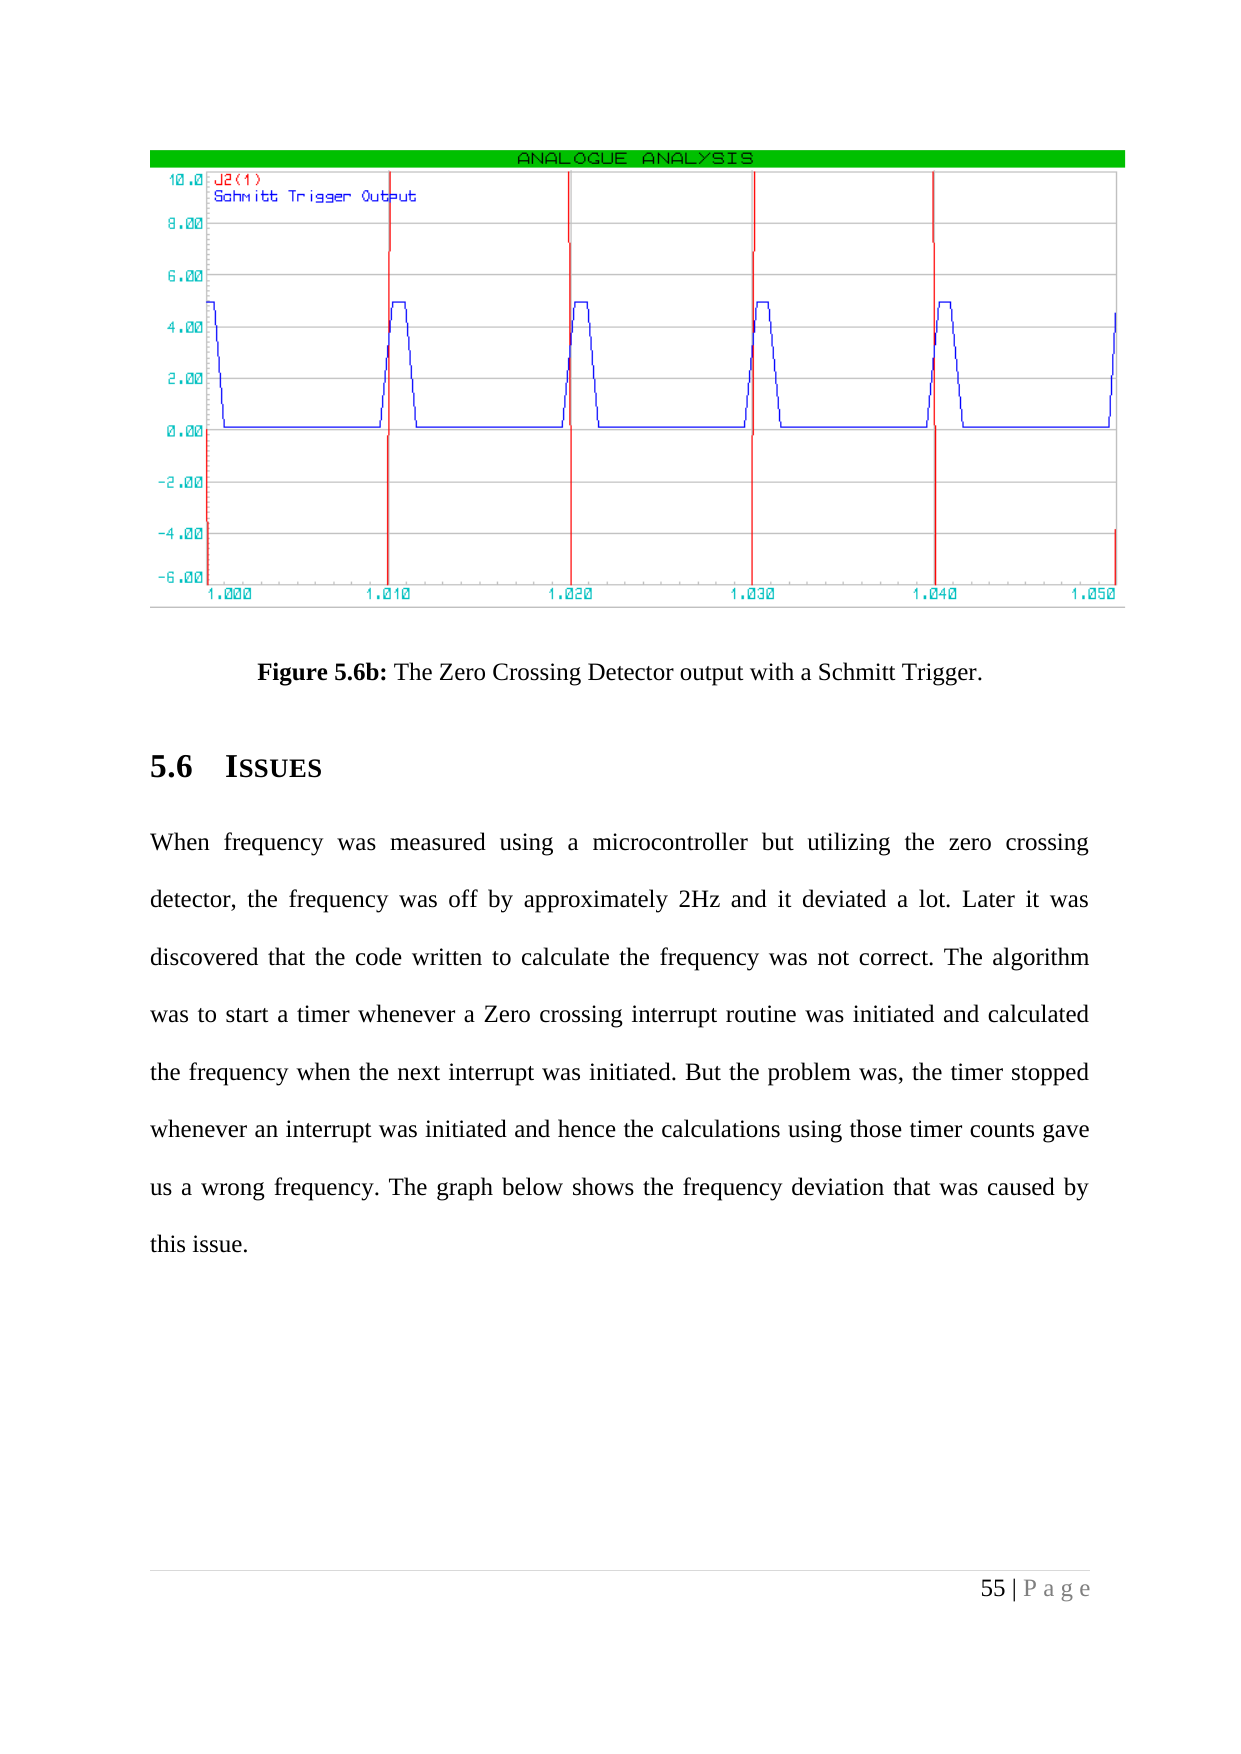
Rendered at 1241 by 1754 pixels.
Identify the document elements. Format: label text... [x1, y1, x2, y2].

text Figure 5.6b: The Zero Crossing Detector output with a Schmitt Trigger. [150, 657, 1090, 686]
subtitle Issues [150, 746, 1090, 784]
text When frequency was measured using a microcontroller but utilizing the zero crossing detector, the frequency was off by approximately 2Hz and it deviated a lot. Later it was discovered that the code written to calculate the frequency was not correct. The algorithm was to start a timer whenever a Zero crossing interrupt routine was initiated and calculated the frequency when the next interrupt was initiated. But the problem was, the timer stopped whenever an interrupt was initiated and hence the calculations using those timer counts gave us a wrong frequency. The graph below shows the frequency deviation that was caused by this issue. [150, 827, 1090, 1258]
picture [150, 150, 1125, 608]
